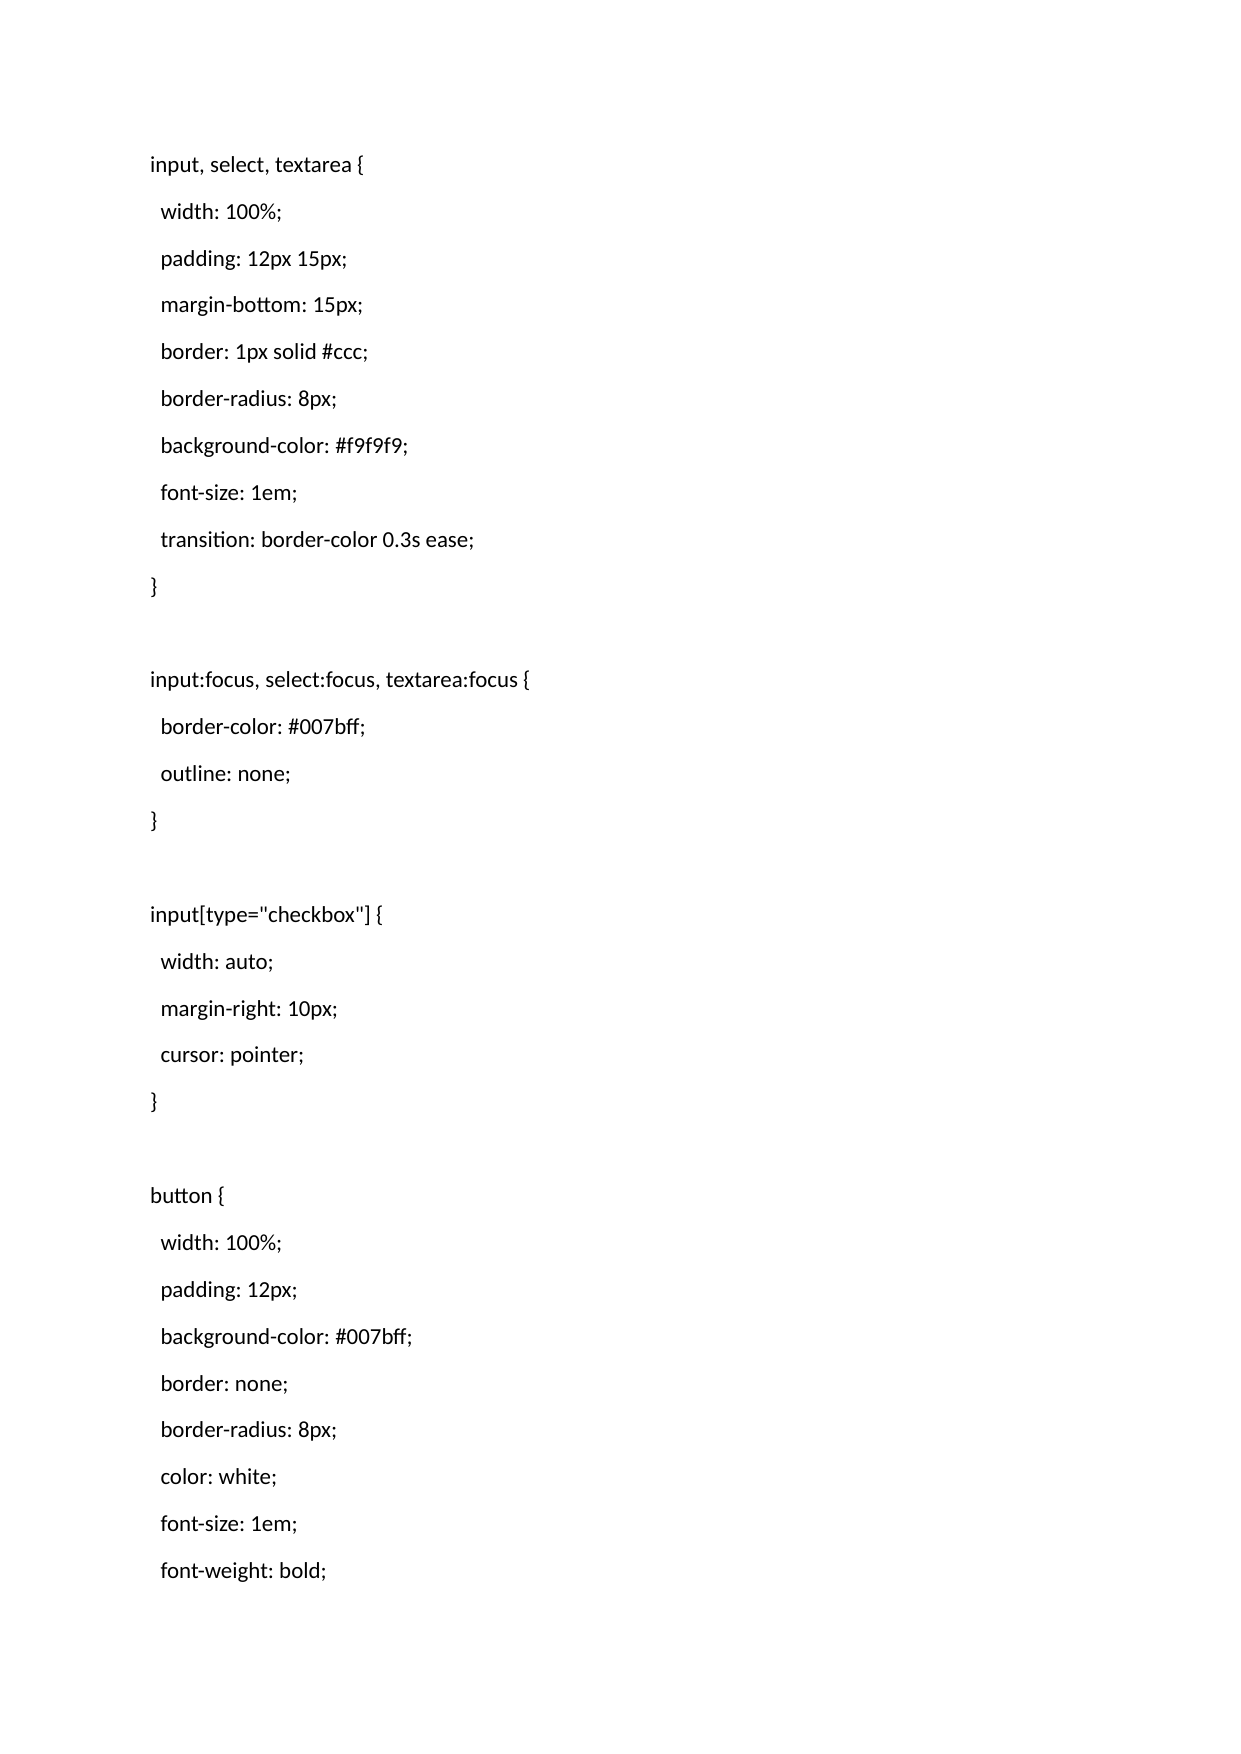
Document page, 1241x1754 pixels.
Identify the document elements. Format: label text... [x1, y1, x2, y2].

text margin-bottom: 15px; [150, 291, 1090, 319]
text width: auto; [150, 947, 1090, 975]
text background-color: #007bff; [150, 1322, 1090, 1350]
text input[type="checkbox"] { [150, 900, 1090, 928]
text button { [150, 1181, 1090, 1209]
text padding: 12px; [150, 1275, 1090, 1303]
text input:focus, select:focus, textarea:focus { [150, 666, 1090, 694]
text outline: none; [150, 759, 1090, 787]
text color: white; [150, 1462, 1090, 1491]
text } [150, 572, 1090, 600]
text transition: border-color 0.3s ease; [150, 525, 1090, 553]
text cursor: pointer; [150, 1041, 1090, 1069]
text margin-right: 10px; [150, 994, 1090, 1022]
text padding: 12px 15px; [150, 244, 1090, 272]
text width: 100%; [150, 197, 1090, 225]
text font-weight: bold; [150, 1556, 1090, 1584]
text border: 1px solid #ccc; [150, 337, 1090, 366]
text font-size: 1em; [150, 1509, 1090, 1537]
text input, select, textarea { [150, 150, 1090, 178]
text border: none; [150, 1369, 1090, 1397]
text border-color: #007bff; [150, 712, 1090, 741]
text font-size: 1em; [150, 478, 1090, 506]
text border-radius: 8px; [150, 1416, 1090, 1444]
text width: 100%; [150, 1228, 1090, 1256]
text background-color: #f9f9f9; [150, 431, 1090, 459]
text border-radius: 8px; [150, 384, 1090, 412]
text } [150, 806, 1090, 834]
text } [150, 1087, 1090, 1116]
